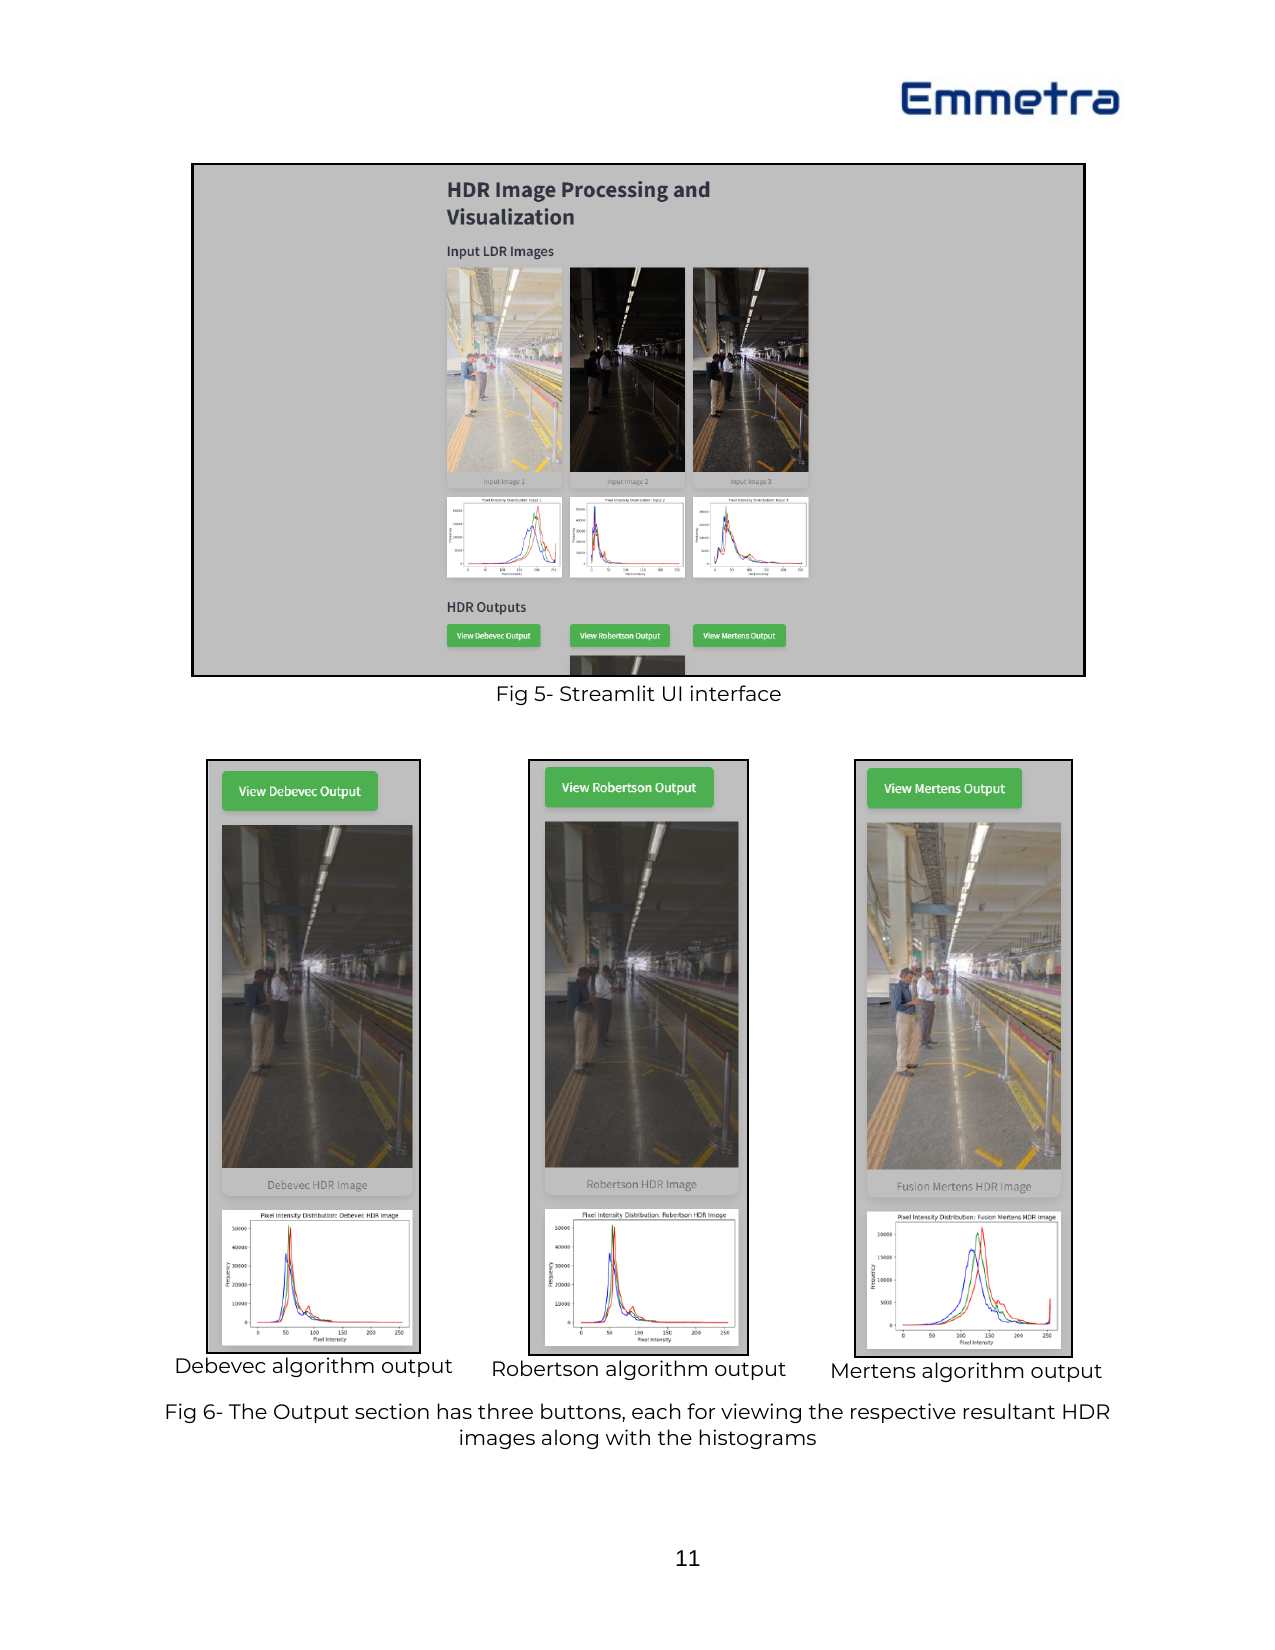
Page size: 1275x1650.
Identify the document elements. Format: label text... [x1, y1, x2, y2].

picture [194, 165, 1083, 675]
text Fig 6- The Output section has three buttons, each for viewing the respective resultant HDR images along with the histograms [150, 1400, 1125, 1450]
table_cell Robertson algorithm output [477, 749, 800, 1397]
picture [856, 761, 1071, 1356]
table_header Fig 5- Streamlit UI interface [152, 152, 1125, 746]
picture [898, 75, 1125, 122]
picture [208, 761, 419, 1352]
table_cell Debevec algorithm output [152, 749, 475, 1397]
table_cell Mertens algorithm output [802, 749, 1125, 1397]
picture [530, 761, 747, 1354]
